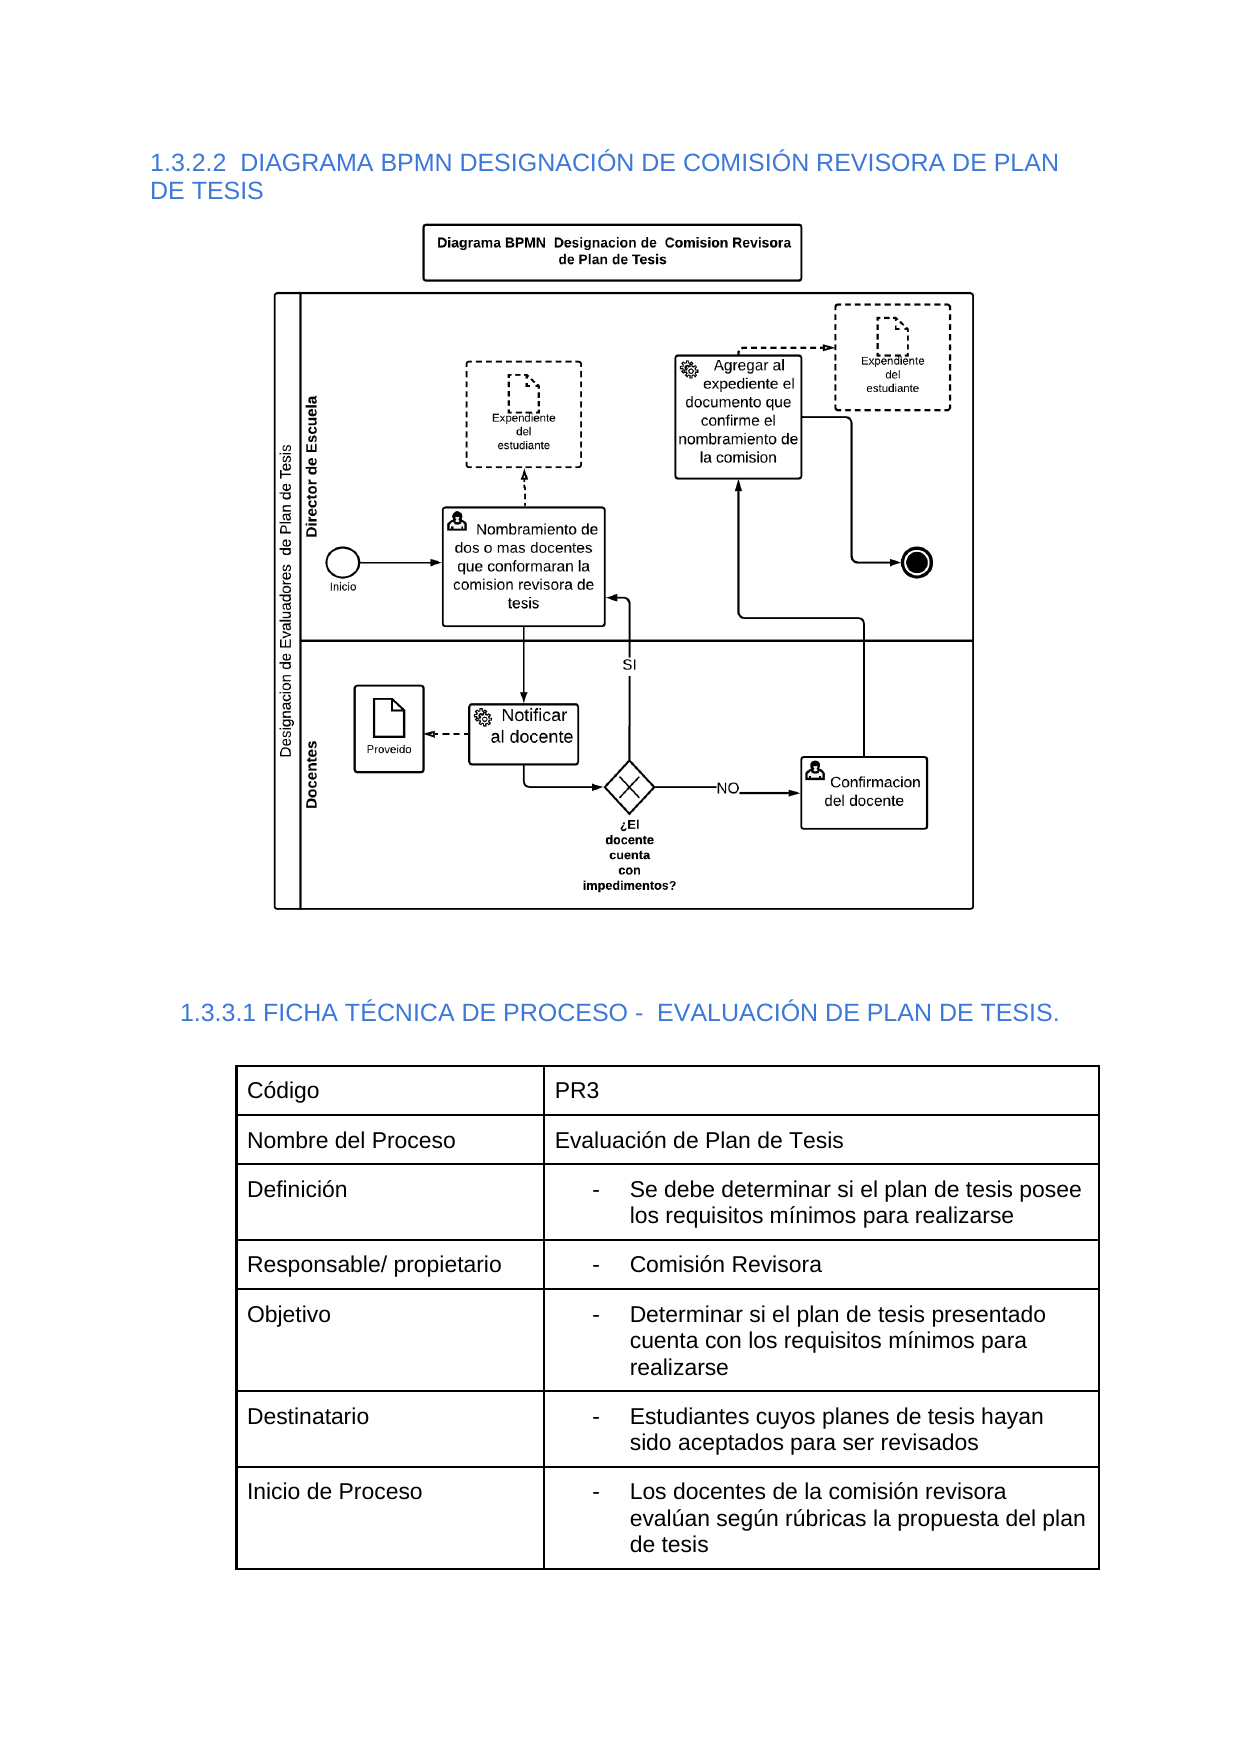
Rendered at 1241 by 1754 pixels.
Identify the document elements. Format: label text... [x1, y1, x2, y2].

table_cell Evaluación de Plan de Tesis [545, 1116, 1098, 1163]
table_cell Nombre del Proceso [238, 1116, 543, 1163]
table_cell Se debe determinar si el plan de tesis posee los requisitos mínimos para realizarse [545, 1165, 1098, 1239]
table_header PR3 [545, 1067, 1098, 1114]
subtitle 1.3.2.2 DIAGRAMA BPMN DESIGNACIÓN DE COMISIÓN REVISORA DE PLAN DE TESIS [150, 148, 1090, 205]
picture [240, 213, 1000, 931]
table_cell Inicio de Proceso [238, 1468, 543, 1568]
table_cell Objetivo [238, 1290, 543, 1390]
table_cell Responsable/ propietario [238, 1241, 543, 1288]
table_cell Los docentes de la comisión revisora evalúan según rúbricas la propuesta del plan de tesis [545, 1468, 1098, 1568]
table_header Código [238, 1067, 543, 1114]
table_cell Destinatario [238, 1392, 543, 1466]
table_cell Definición [238, 1165, 543, 1239]
table_cell Estudiantes cuyos planes de tesis hayan sido aceptados para ser revisados [545, 1392, 1098, 1466]
subtitle 1.3.3.1 FICHA TÉCNICA DE PROCESO - EVALUACIÓN DE PLAN DE TESIS. [150, 997, 1090, 1026]
table_cell Determinar si el plan de tesis presentado cuenta con los requisitos mínimos para realizarse [545, 1290, 1098, 1390]
table_cell Comisión Revisora [545, 1241, 1098, 1288]
